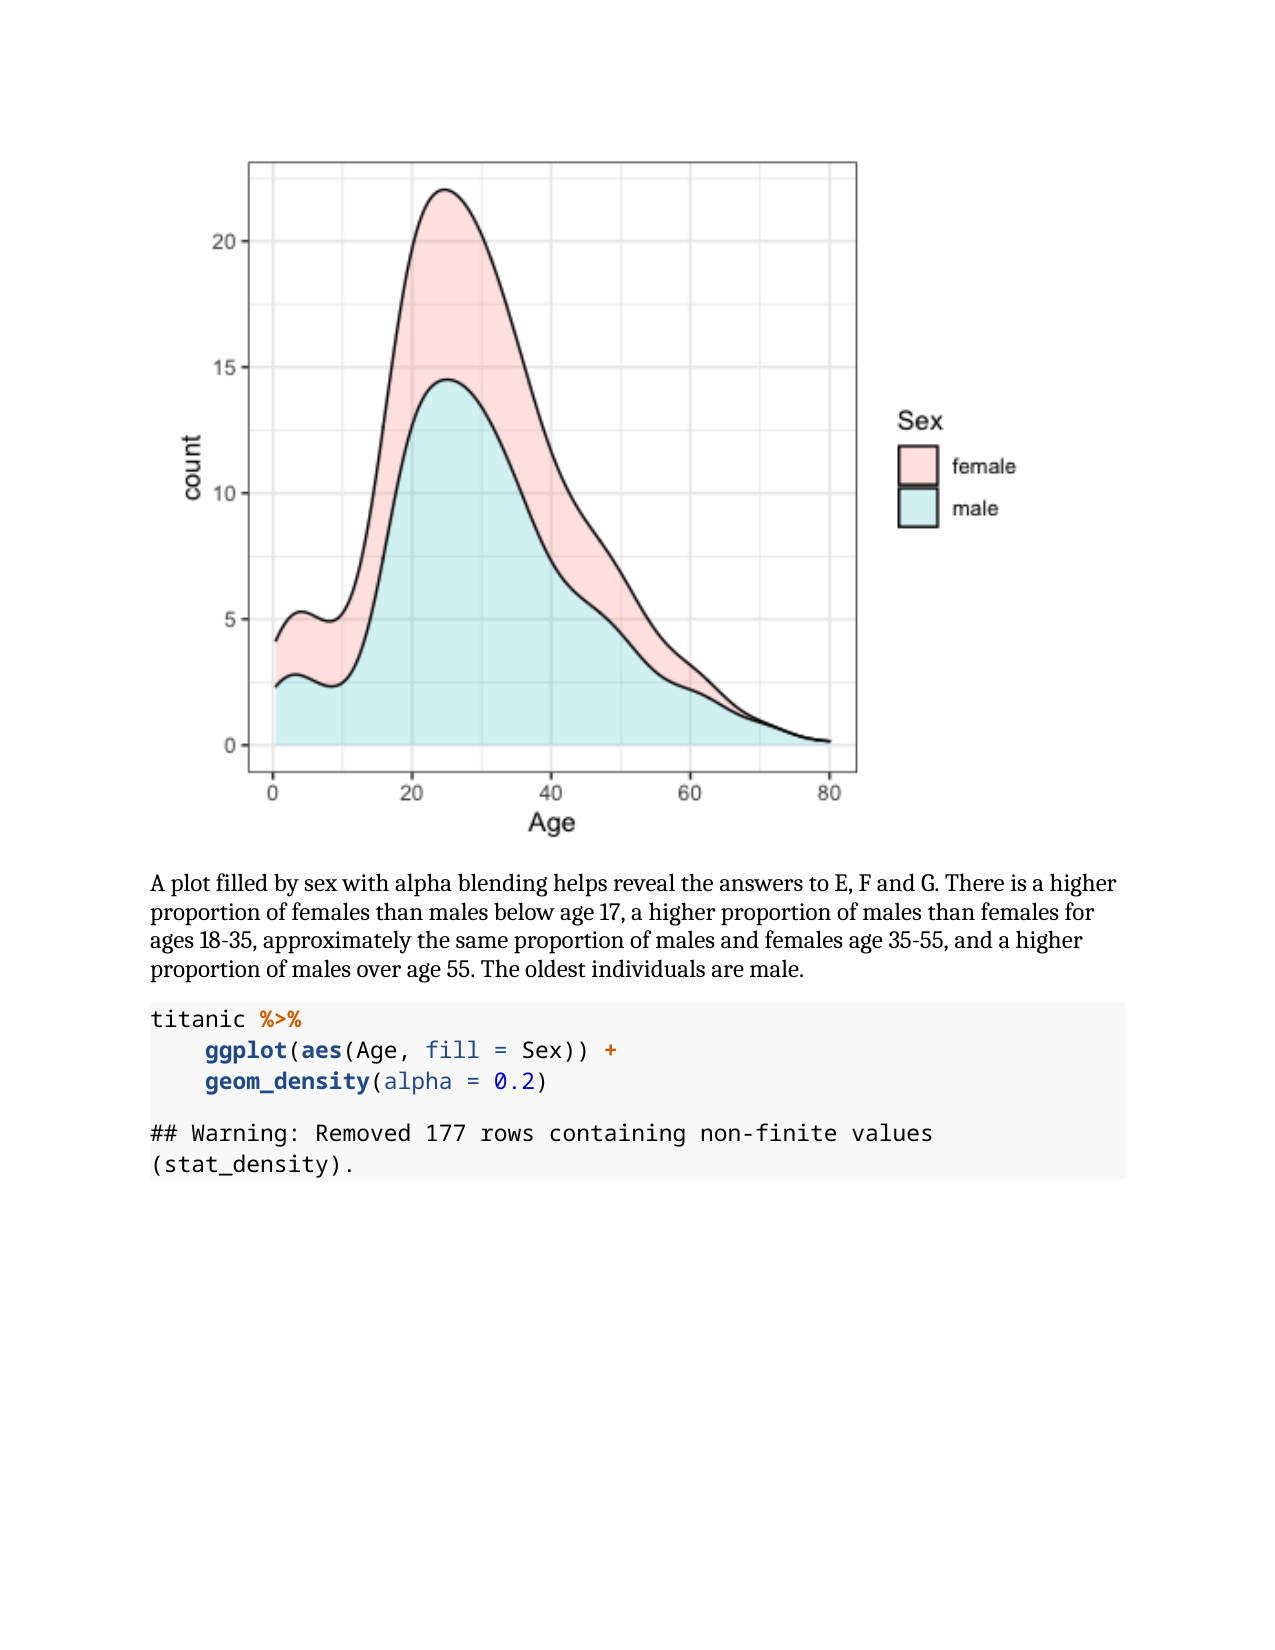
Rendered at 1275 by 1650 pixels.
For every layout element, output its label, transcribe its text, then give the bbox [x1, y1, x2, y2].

text A plot filled by sex with alpha blending helps reveal the answers to E, F and G. There is a higher proportion of females than males below age 17, a higher proportion of males than females for ages 18-35, approximately the same proportion of males and females age 35-55, and a higher proportion of males over age 55. The oldest individuals are male. [150, 869, 1125, 984]
text titanic %>% ggplot(aes(Age, fill = Sex)) + geom_density(alpha = 0.2) [150, 1002, 1125, 1096]
text ## Warning: Removed 177 rows containing non-finite values (stat_density). [150, 1117, 1125, 1179]
picture [168, 150, 1044, 850]
